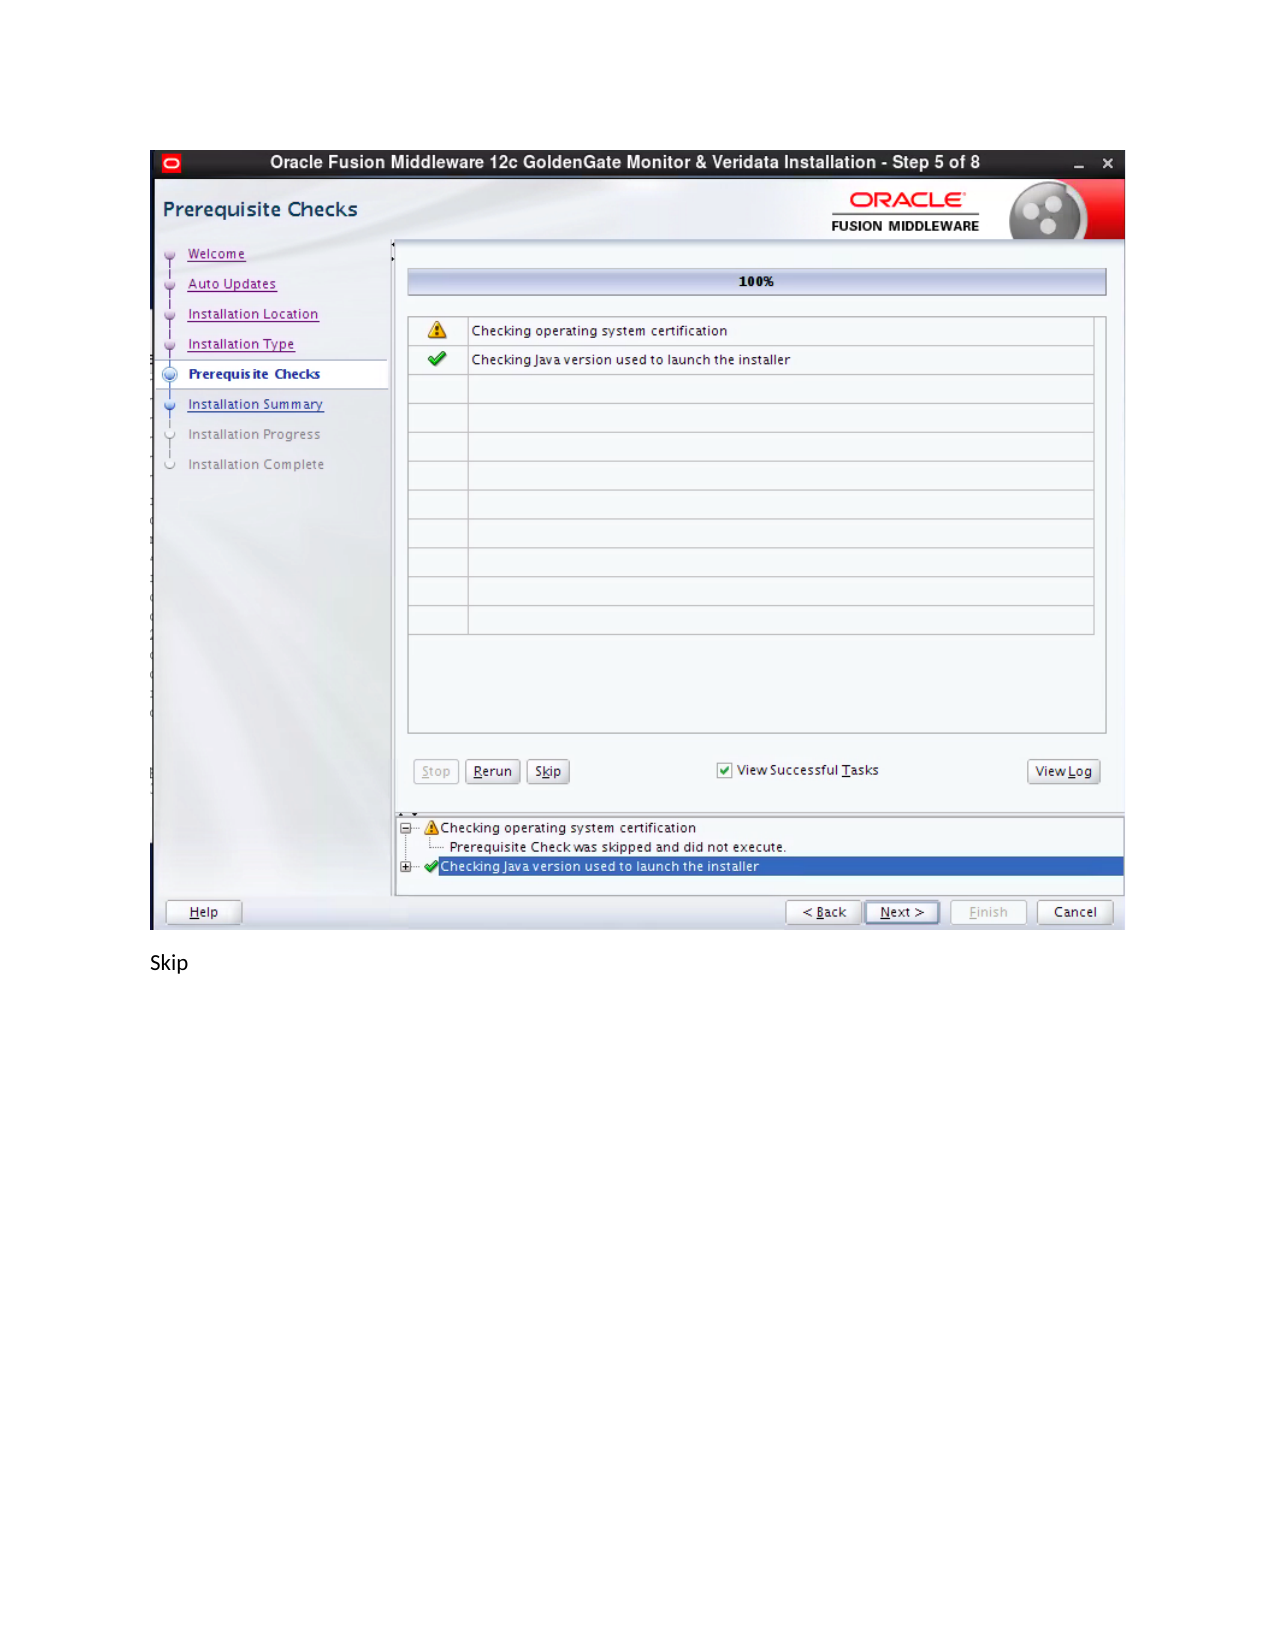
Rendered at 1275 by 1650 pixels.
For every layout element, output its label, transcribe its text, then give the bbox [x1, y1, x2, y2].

picture [150, 150, 1125, 930]
text Skip [150, 948, 1125, 977]
